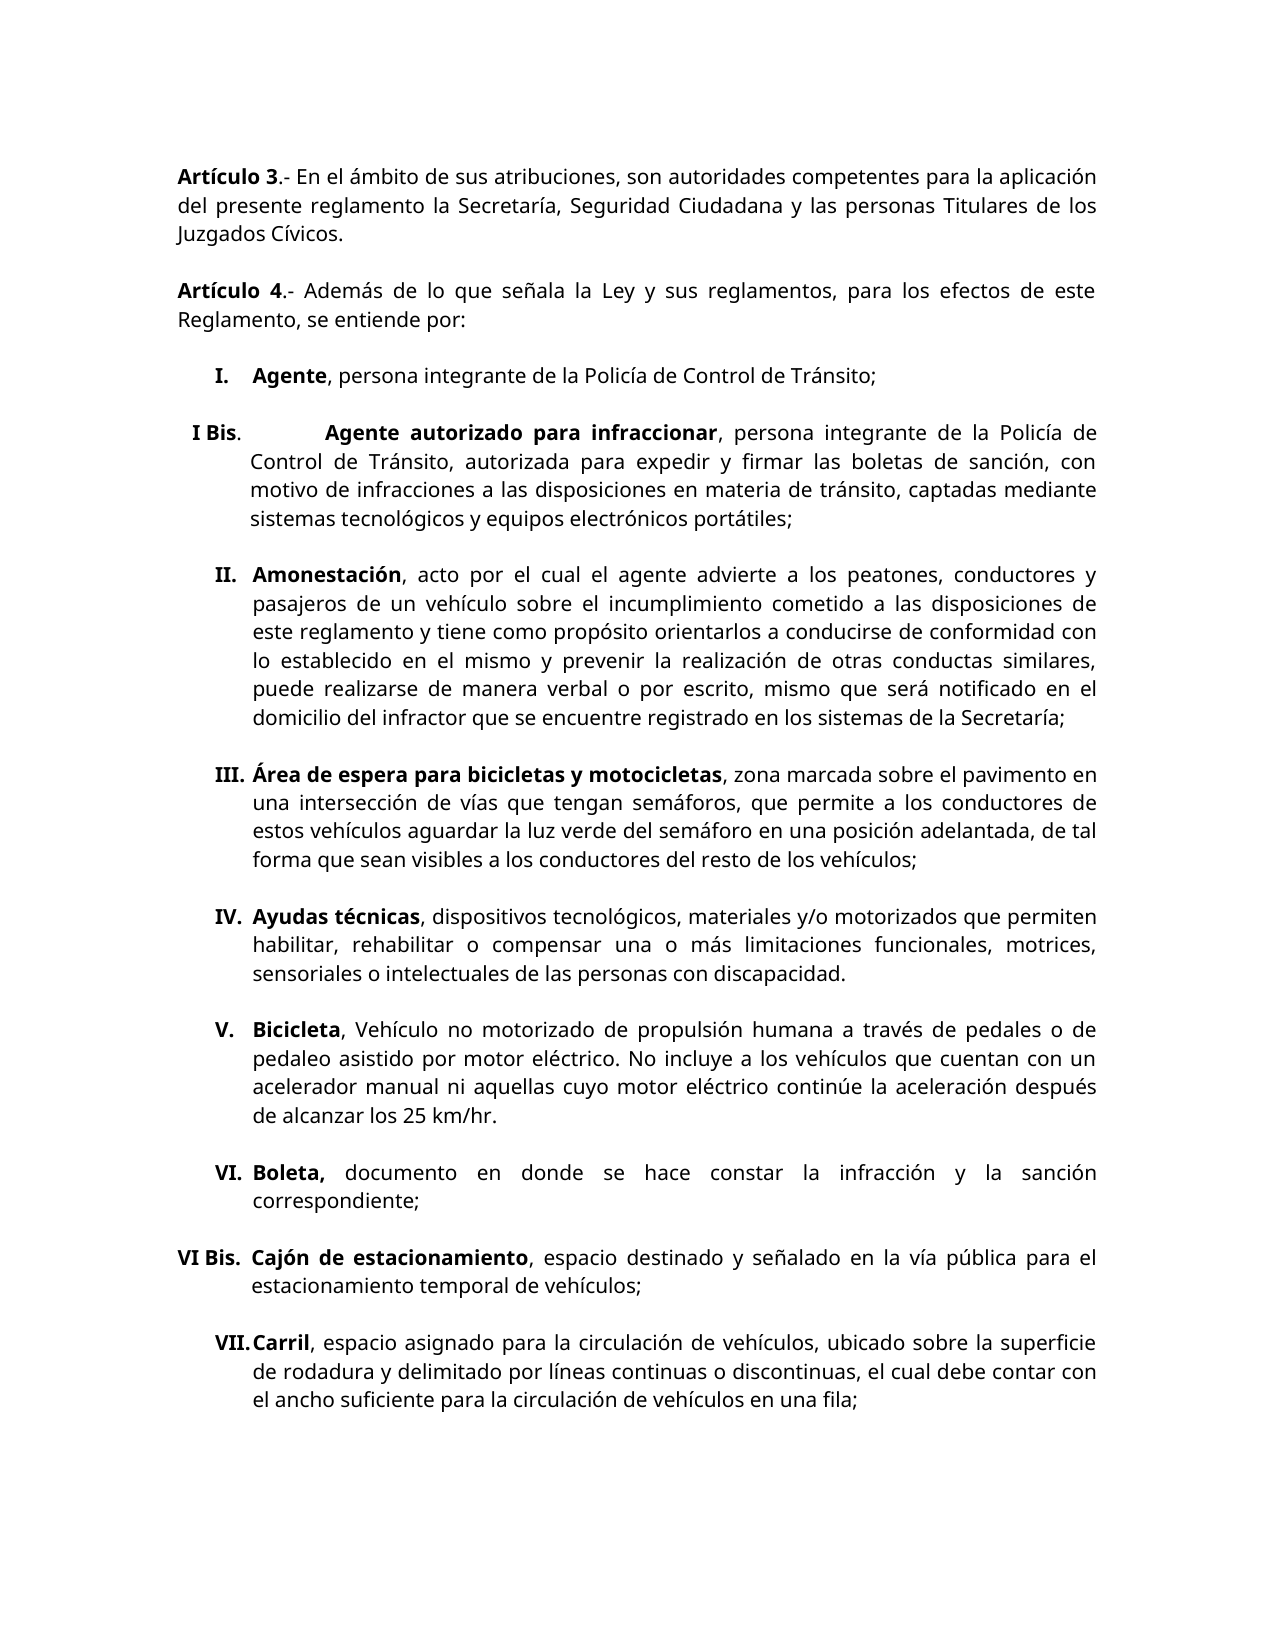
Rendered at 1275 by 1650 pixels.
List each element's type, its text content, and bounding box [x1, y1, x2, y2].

text I Bis. Agente autorizado para infraccionar, persona integrante de la Policía de Control de Tránsito, autorizada para expedir y firmar las boletas de sanción, con motivo de infracciones a las disposiciones en materia de tránsito, captadas mediante sistemas tecnológicos y equipos electrónicos portátiles; [192, 418, 1098, 532]
list Boleta, documento en donde se hace constar la infracción y la sanción correspondiente; [215, 1158, 1098, 1215]
list Agente, persona integrante de la Policía de Control de Tránsito; [215, 362, 1098, 390]
list Bicicleta, Vehículo no motorizado de propulsión humana a través de pedales o de pedaleo asistido por motor eléctrico. No incluye a los vehículos que cuentan con un acelerador manual ni aquellas cuyo motor eléctrico continúe la aceleración después de alcanzar los 25 km/hr. [215, 1016, 1098, 1129]
list Amonestación, acto por el cual el agente advierte a los peatones, conductores y pasajeros de un vehículo sobre el incumplimiento cometido a las disposiciones de este reglamento y tiene como propósito orientarlos a conducirse de conformidad con lo establecido en el mismo y prevenir la realización de otras conductas similares, puede realizarse de manera verbal o por escrito, mismo que será notificado en el domicilio del infractor que se encuentre registrado en los sistemas de la Secretaría; [215, 561, 1098, 731]
text VI Bis. Cajón de estacionamiento, espacio destinado y señalado en la vía pública para el estacionamiento temporal de vehículos; [177, 1243, 1098, 1300]
list Ayudas técnicas, dispositivos tecnológicos, materiales y/o motorizados que permiten habilitar, rehabilitar o compensar una o más limitaciones funcionales, motrices, sensoriales o intelectuales de las personas con discapacidad. [215, 902, 1098, 987]
text Artículo 3.- En el ámbito de sus atribuciones, son autoridades competentes para la aplicación del presente reglamento la Secretaría, Seguridad Ciudadana y las personas Titulares de los Juzgados Cívicos. [177, 162, 1098, 248]
text Artículo 4.- Además de lo que señala la Ley y sus reglamentos, para los efectos de este Reglamento, se entiende por: [177, 276, 1098, 333]
list Carril, espacio asignado para la circulación de vehículos, ubicado sobre la superficie de rodadura y delimitado por líneas continuas o discontinuas, el cual debe contar con el ancho suficiente para la circulación de vehículos en una fila; [215, 1328, 1098, 1414]
list Área de espera para bicicletas y motocicletas, zona marcada sobre el pavimento en una intersección de vías que tengan semáforos, que permite a los conductores de estos vehículos aguardar la luz verde del semáforo en una posición adelantada, de tal forma que sean visibles a los conductores del resto de los vehículos; [215, 760, 1098, 873]
